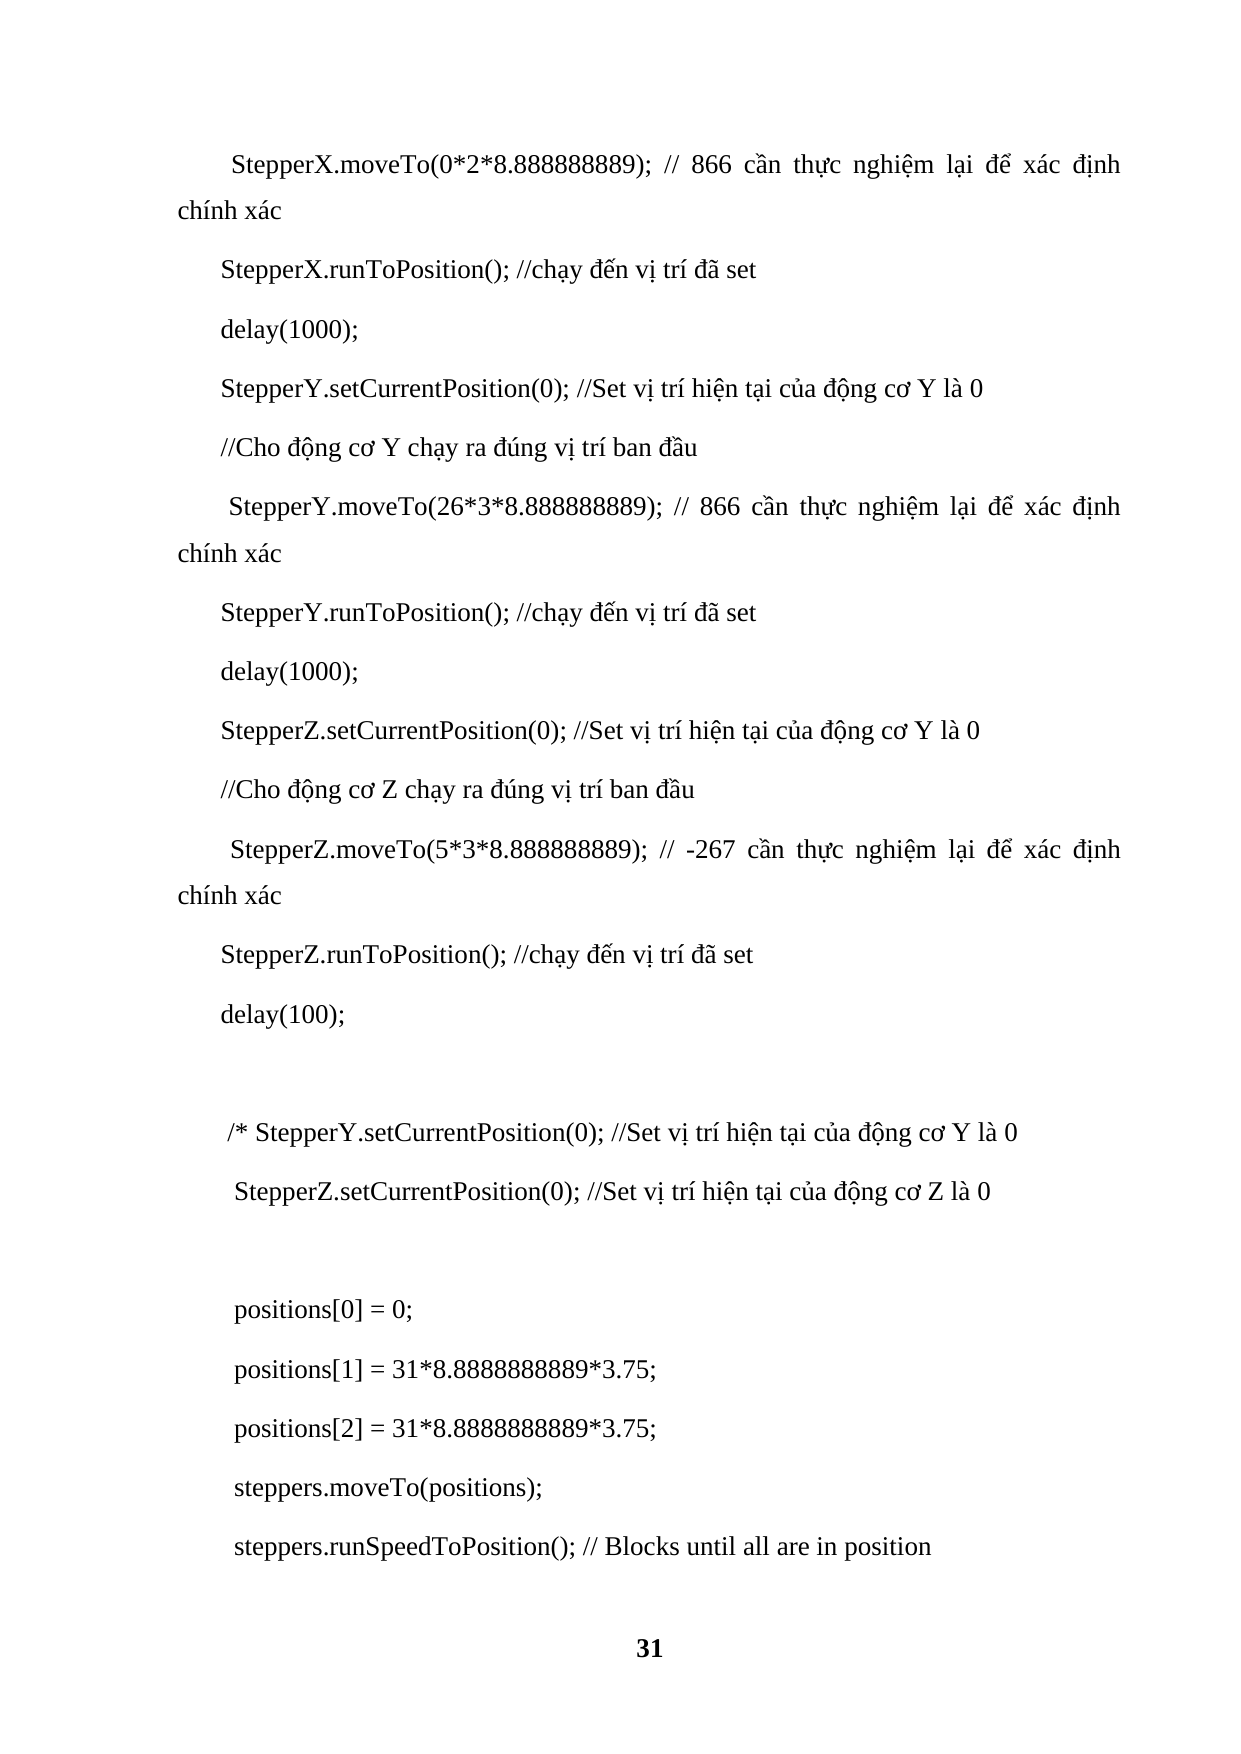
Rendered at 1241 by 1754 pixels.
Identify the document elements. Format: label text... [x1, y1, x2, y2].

text //Cho động cơ Z chạy ra đúng vị trí ban đầu [177, 773, 1122, 805]
text positions[0] = 0; [177, 1293, 1122, 1325]
text StepperY.runToPosition(); //chạy đến vị trí đã set [177, 596, 1122, 627]
text steppers.moveTo(positions); [177, 1471, 1122, 1502]
text StepperZ.setCurrentPosition(0); //Set vị trí hiện tại của động cơ Y là 0 [177, 714, 1122, 746]
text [177, 1530, 1122, 1561]
text //Cho động cơ Y chạy ra đúng vị trí ban đầu [177, 431, 1122, 462]
text StepperY.setCurrentPosition(0); //Set vị trí hiện tại của động cơ Y là 0 [177, 372, 1122, 403]
text StepperZ.setCurrentPosition(0); //Set vị trí hiện tại của động cơ Z là 0 [177, 1175, 1122, 1206]
text positions[2] = 31*8.8888888889*3.75; [177, 1412, 1122, 1443]
text /* StepperY.setCurrentPosition(0); //Set vị trí hiện tại của động cơ Y là 0 [177, 1116, 1122, 1147]
text StepperZ.runToPosition(); //chạy đến vị trí đã set [177, 938, 1122, 970]
text delay(1000); [177, 655, 1122, 686]
text StepperY.moveTo(26*3*8.888888889); // 866 cần thực nghiệm lại để xác định chính xác [177, 490, 1122, 568]
text delay(100); [177, 998, 1122, 1029]
text StepperZ.moveTo(5*3*8.888888889); // -267 cần thực nghiệm lại để xác định chính xác [177, 833, 1122, 911]
text StepperX.moveTo(0*2*8.888888889); // 866 cần thực nghiệm lại để xác định chính xác [177, 148, 1122, 226]
text StepperX.runToPosition(); //chạy đến vị trí đã set [177, 253, 1122, 285]
text positions[1] = 31*8.8888888889*3.75; [177, 1353, 1122, 1384]
text delay(1000); [177, 313, 1122, 344]
